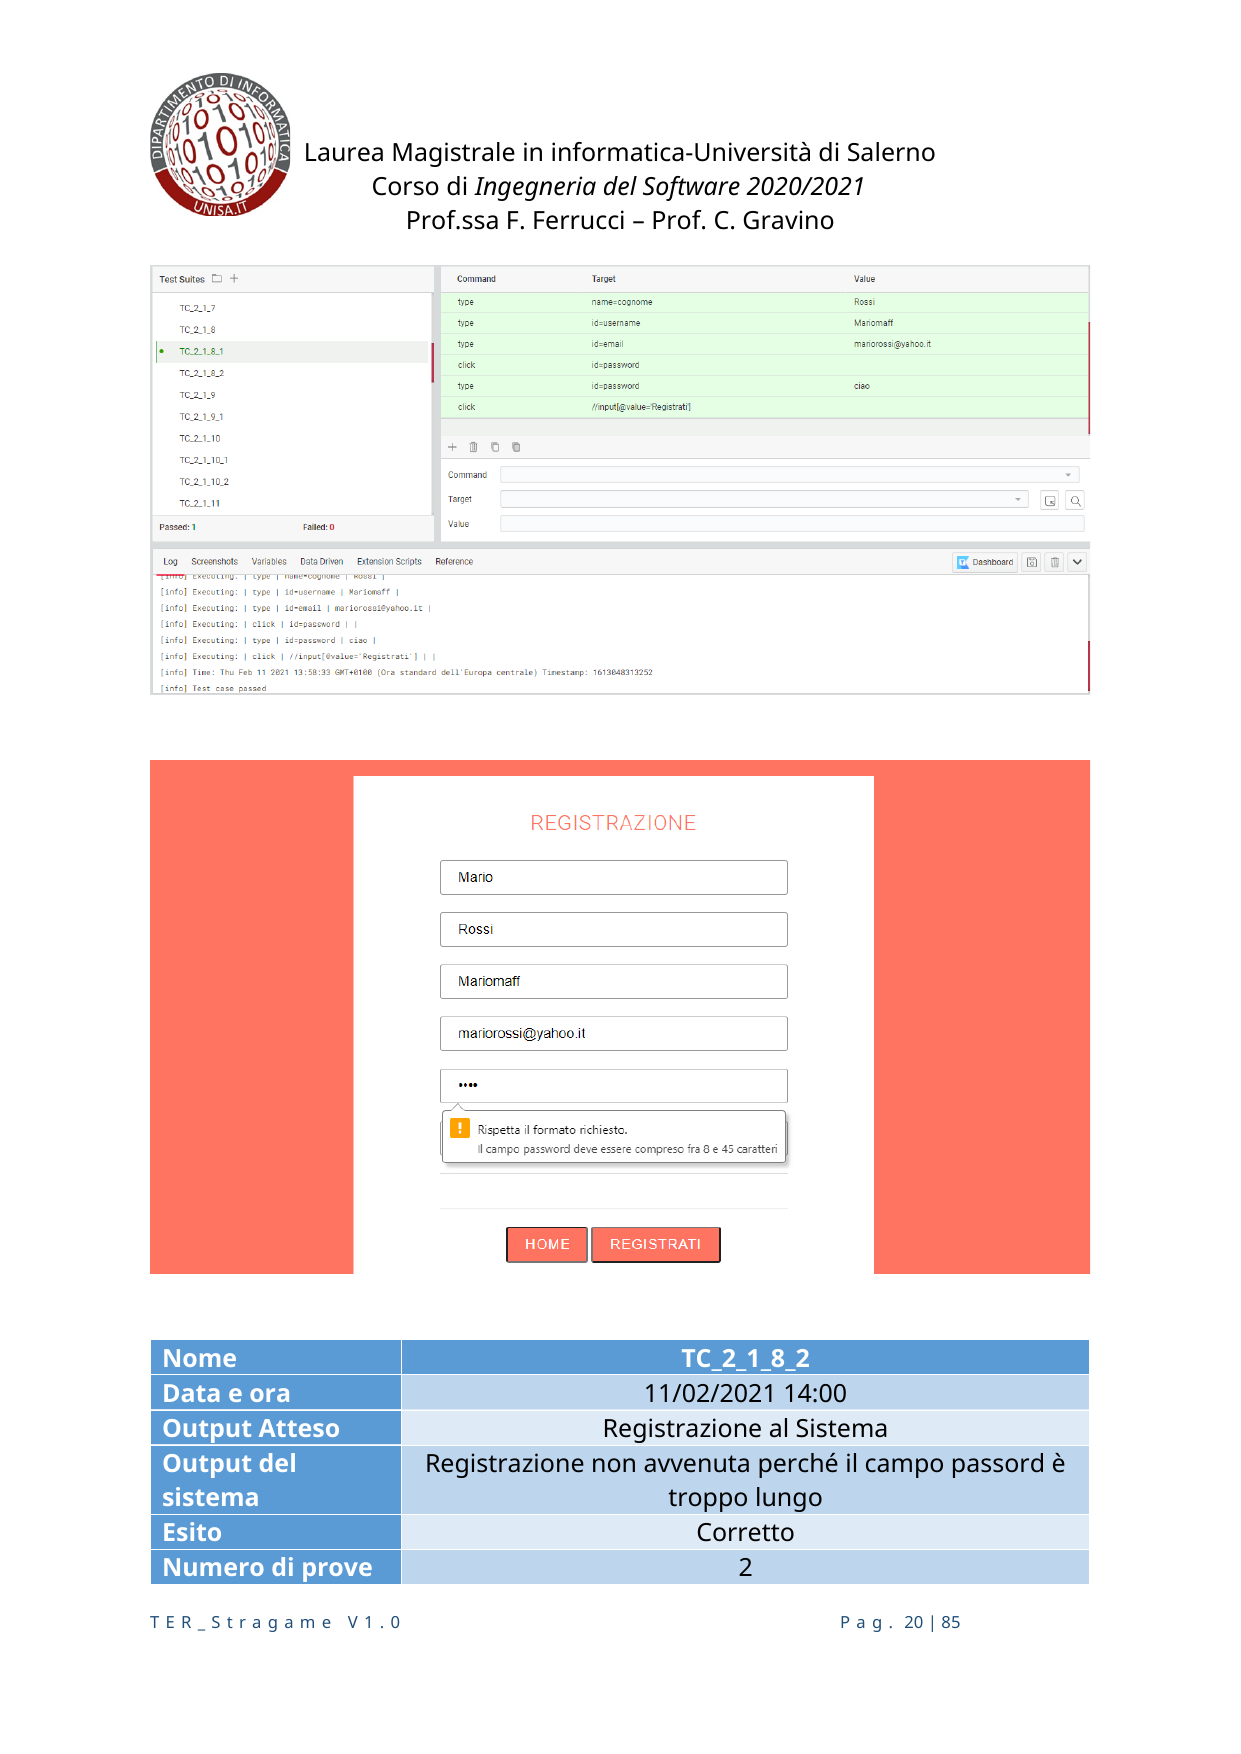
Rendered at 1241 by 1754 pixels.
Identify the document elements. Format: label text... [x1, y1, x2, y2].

picture [150, 760, 1091, 1274]
picture [150, 265, 1091, 695]
table_cell Output Atteso [151, 1411, 401, 1444]
table_header TC_2_1_8_2 [402, 1340, 1089, 1374]
table_header Nome [151, 1340, 401, 1374]
table_cell 11/02/2021 14:00 [402, 1375, 1089, 1409]
picture [149, 73, 290, 215]
table_cell Numero di prove [151, 1550, 401, 1584]
table_cell Esito [151, 1515, 401, 1549]
table_cell 2 [402, 1550, 1089, 1584]
table_cell Registrazione non avvenuta perché il campo passord è troppo lungo [402, 1446, 1089, 1514]
table_cell Corretto [402, 1515, 1089, 1549]
table_cell Output del sistema [151, 1446, 401, 1514]
table_cell Registrazione al Sistema [402, 1411, 1089, 1444]
table_cell Data e ora [151, 1375, 401, 1409]
